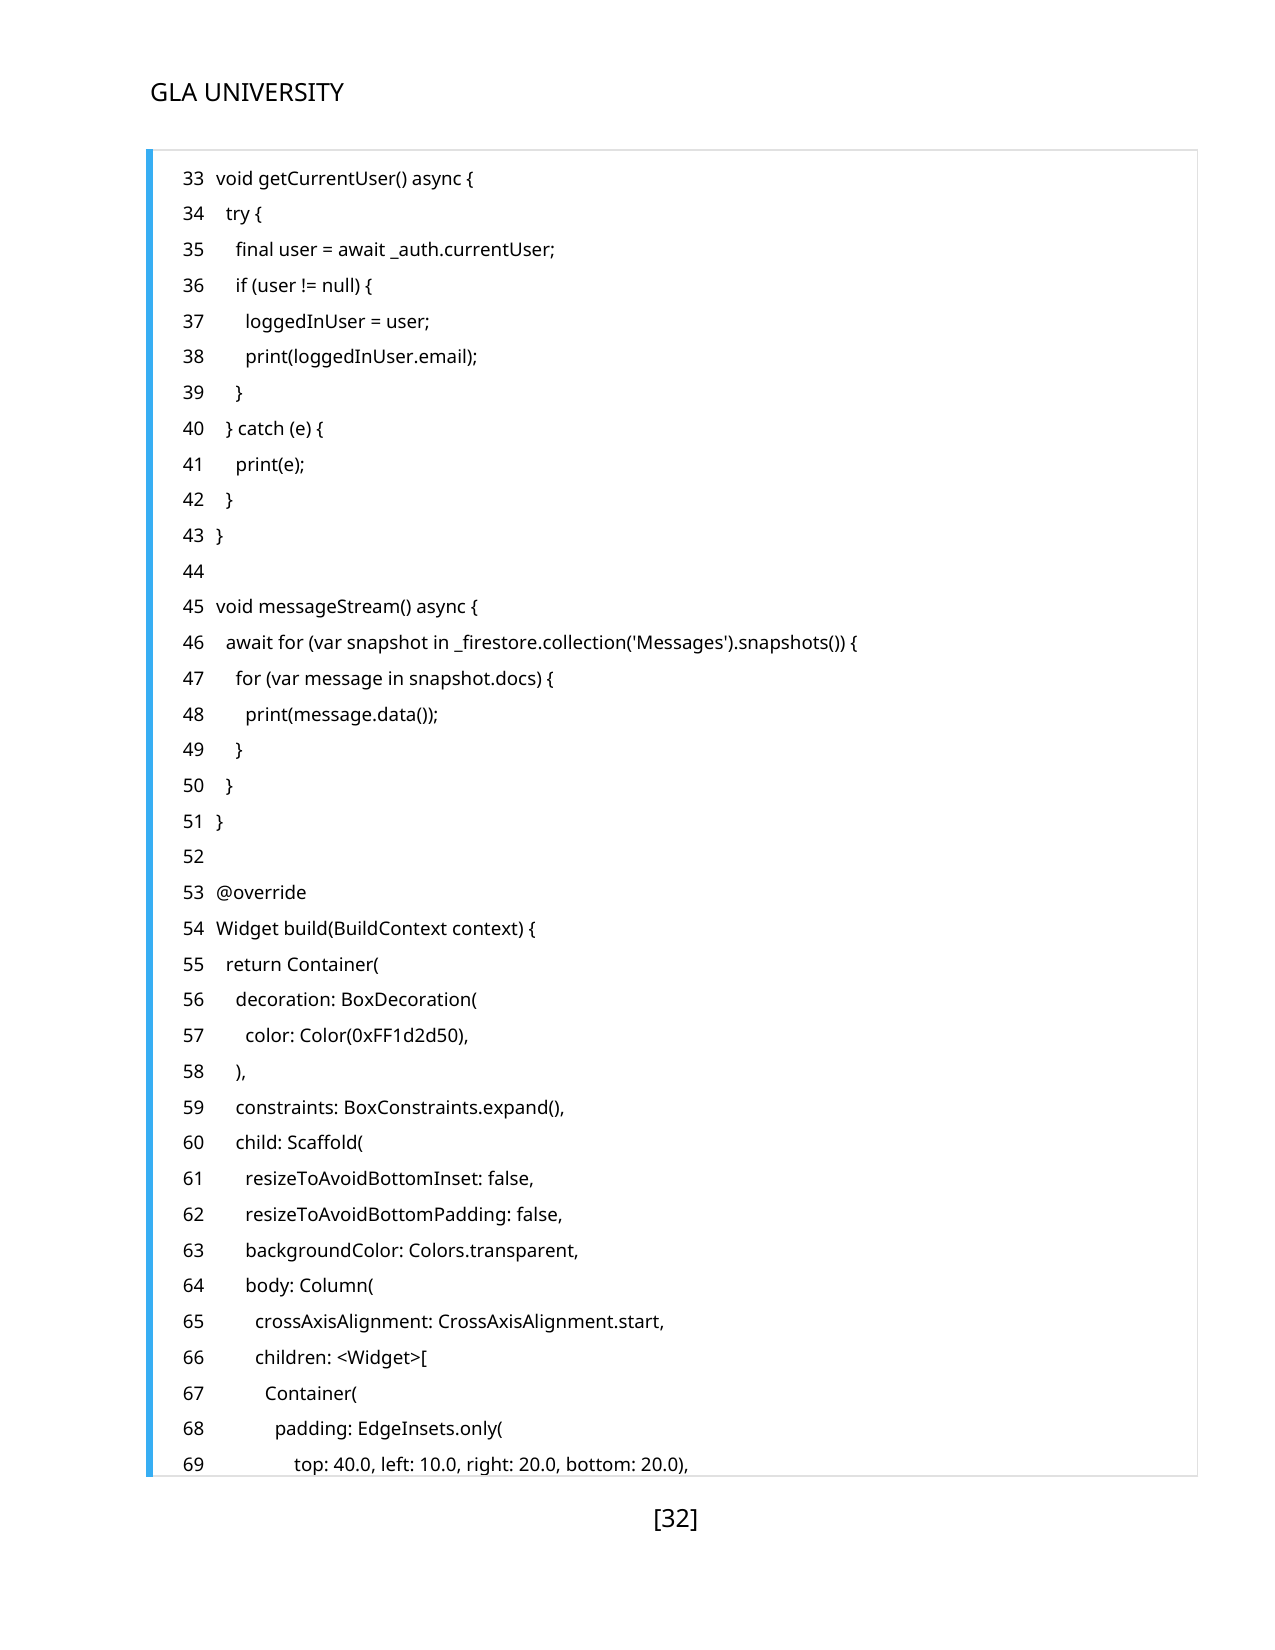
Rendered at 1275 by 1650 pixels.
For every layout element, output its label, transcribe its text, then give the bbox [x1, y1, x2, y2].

list @override [153, 863, 1197, 899]
list child: Scaffold( [153, 1113, 1197, 1149]
list color: Color(0xFF1d2d50), [153, 1006, 1197, 1042]
list loggedInUser = user; [153, 292, 1197, 327]
list await for (var snapshot in _firestore.collection('Messages').snapshots()) { [153, 613, 1197, 649]
list resizeToAvoidBottomInset: false, [153, 1149, 1197, 1185]
list decoration: BoxDecoration( [153, 971, 1197, 1006]
list print(e); [153, 435, 1197, 470]
list } [153, 363, 1197, 399]
list print(loggedInUser.email); [153, 327, 1197, 363]
list children: <Widget>[ [153, 1328, 1197, 1364]
list } [153, 756, 1197, 792]
list constraints: BoxConstraints.expand(), [153, 1078, 1197, 1113]
list return Container( [153, 935, 1197, 971]
list Container( [153, 1364, 1197, 1399]
list for (var message in snapshot.docs) { [153, 649, 1197, 685]
list } [153, 470, 1197, 506]
list backgroundColor: Colors.transparent, [153, 1221, 1197, 1256]
list void messageStream() async { [153, 578, 1197, 613]
list final user = await _auth.currentUser; [153, 220, 1197, 256]
list if (user != null) { [153, 256, 1197, 292]
list Widget build(BuildContext context) { [153, 899, 1197, 935]
list } [153, 721, 1197, 756]
list try { [153, 184, 1197, 220]
list } [153, 506, 1197, 542]
list } catch (e) { [153, 399, 1197, 435]
list void getCurrentUser() async { [153, 151, 1197, 184]
list padding: EdgeInsets.only( [153, 1399, 1197, 1435]
list resizeToAvoidBottomPadding: false, [153, 1185, 1197, 1221]
list crossAxisAlignment: CrossAxisAlignment.start, [153, 1292, 1197, 1328]
list ), [153, 1042, 1197, 1078]
list body: Column( [153, 1256, 1197, 1292]
list } [153, 792, 1197, 828]
list print(message.data()); [153, 685, 1197, 721]
list top: 40.0, left: 10.0, right: 20.0, bottom: 20.0), [153, 1435, 1197, 1475]
